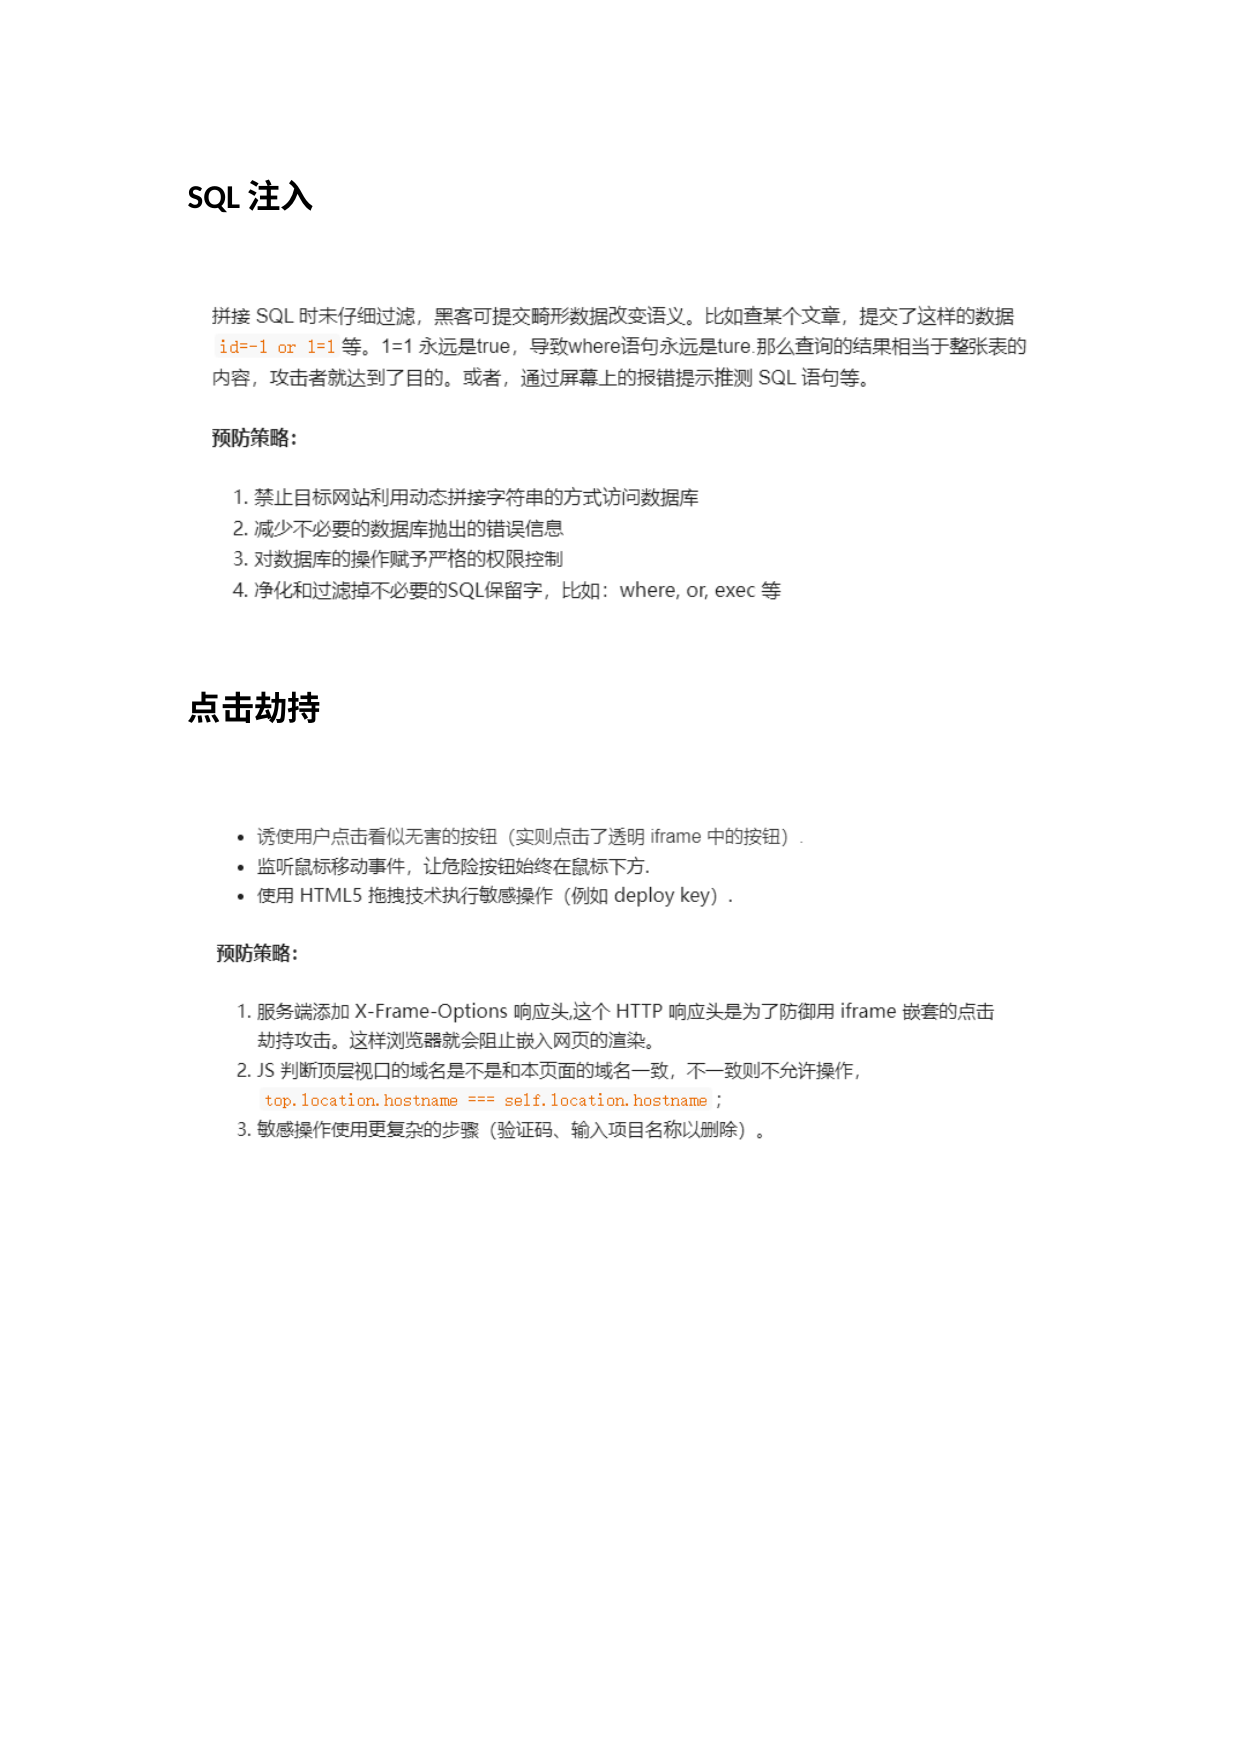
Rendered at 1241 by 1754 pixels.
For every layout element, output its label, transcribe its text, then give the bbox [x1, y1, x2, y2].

subtitle SQL注入 [187, 162, 1053, 227]
picture [187, 801, 1053, 1165]
picture [187, 289, 1053, 620]
subtitle 点击劫持 [187, 674, 1053, 739]
